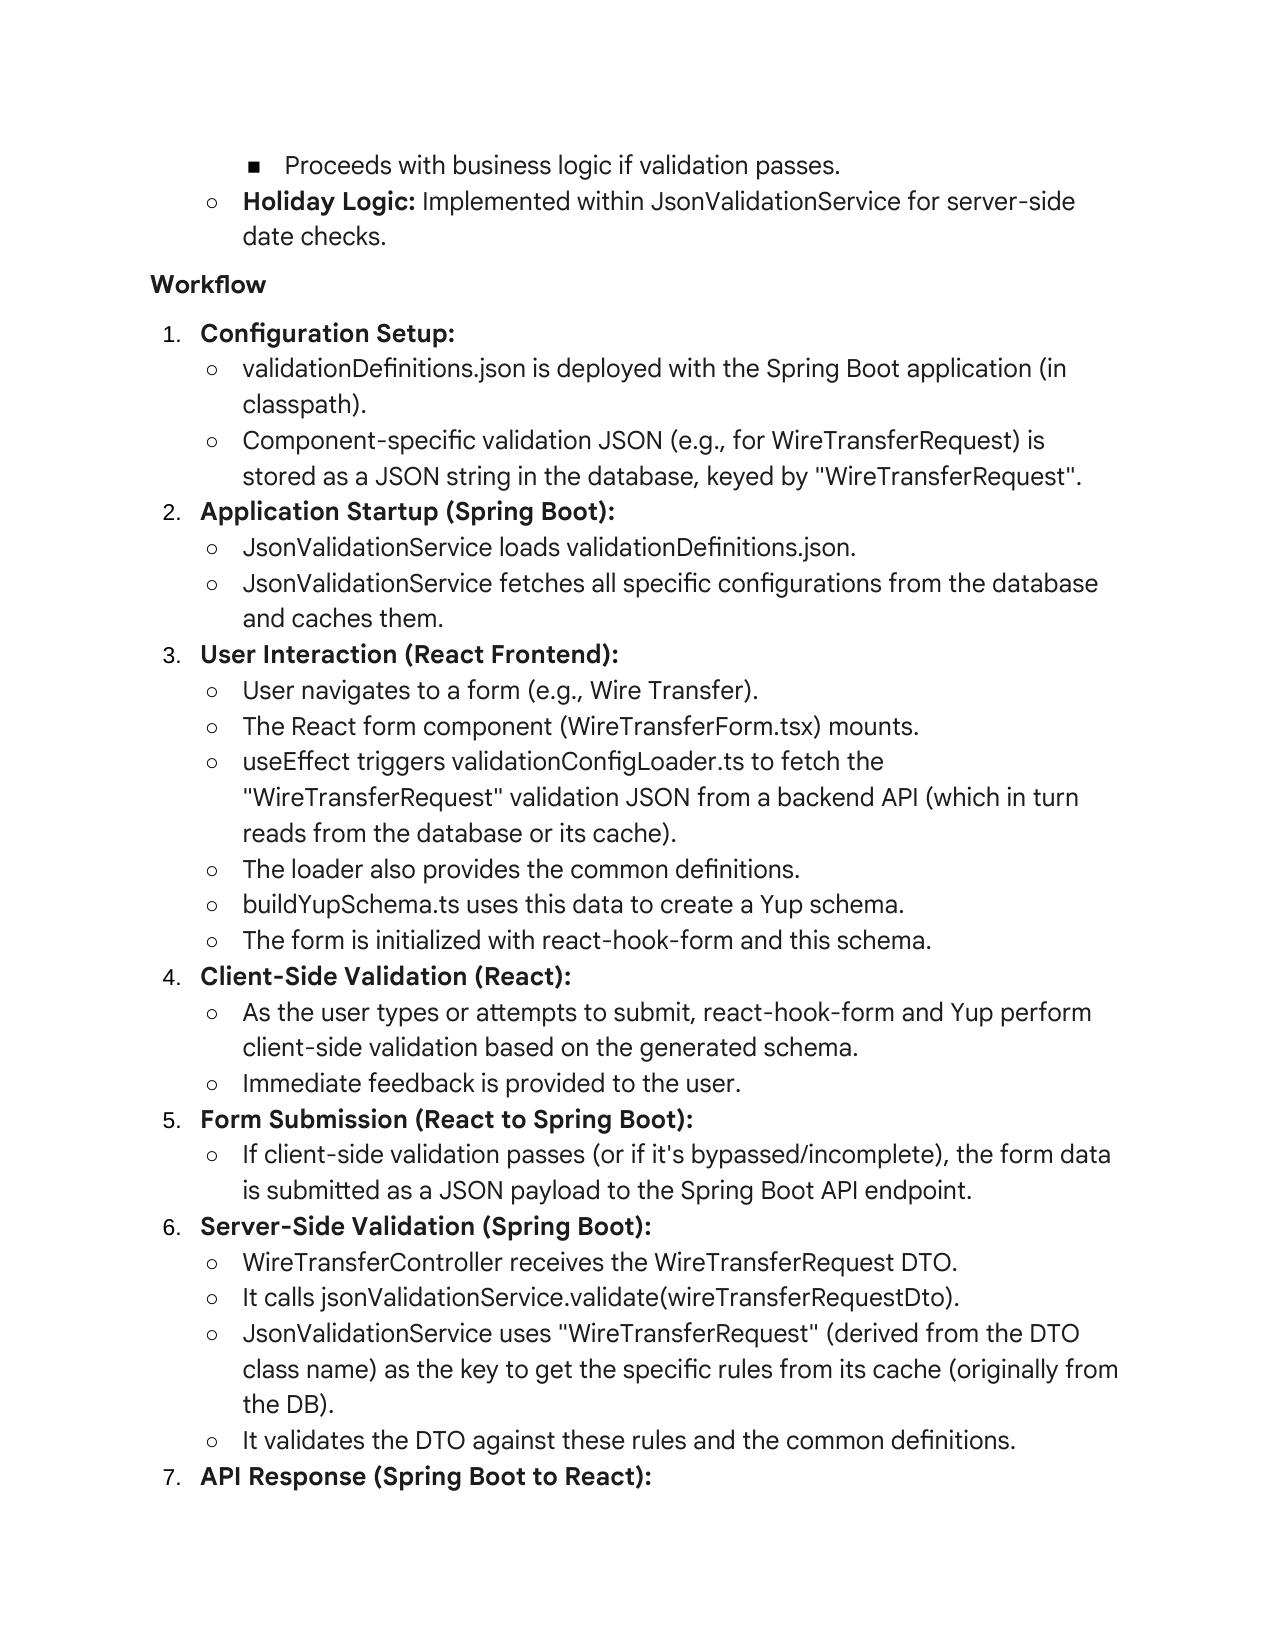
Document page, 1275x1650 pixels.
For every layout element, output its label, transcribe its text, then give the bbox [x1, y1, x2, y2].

list JsonValidationService fetches all specific configurations from the database and caches them. [205, 568, 1125, 635]
list Application Startup (Spring Boot): [162, 497, 1125, 528]
list User navigates to a form (e.g., Wire Transfer). [205, 675, 1125, 707]
list Server-Side Validation (Spring Boot): [162, 1211, 1125, 1242]
list If client-side validation passes (or if it's bypassed/incomplete), the form data is submitted as a JSON payload to the Spring Boot API endpoint. [205, 1140, 1125, 1207]
list Immediate feedback is provided to the user. [205, 1068, 1125, 1099]
list The loader also provides the common definitions. [205, 854, 1125, 885]
list JsonValidationService uses "WireTransferRequest" (derived from the DTO class name) as the key to get the specific rules from its cache (originally from the DB). [205, 1318, 1125, 1421]
list buildYupSchema.ts uses this data to create a Yup schema. [205, 889, 1125, 921]
list It validates the DTO against these rules and the common definitions. [205, 1426, 1125, 1457]
list Proceeds with business logic if validation passes. [247, 150, 1125, 181]
list WireTransferController receives the WireTransferRequest DTO. [205, 1247, 1125, 1278]
list useEffect triggers validationConfigLoader.ts to fetch the "WireTransferRequest" validation JSON from a backend API (which in turn reads from the database or its cache). [205, 747, 1125, 849]
list Client-Side Validation (React): [162, 961, 1125, 992]
list It calls jsonValidationService.validate(wireTransferRequestDto). [205, 1283, 1125, 1314]
list As the user types or attempts to submit, react-hook-form and Yup perform client-side validation based on the generated schema. [205, 997, 1125, 1064]
list Form Submission (React to Spring Boot): [162, 1104, 1125, 1135]
list JsonValidationService loads validationDefinitions.json. [205, 532, 1125, 564]
list API Response (Spring Boot to React): [162, 1461, 1125, 1493]
list Holiday Logic: Implemented within JsonValidationService for server-side date checks. [205, 186, 1125, 253]
subtitle Workflow [150, 270, 1125, 301]
list validationDefinitions.json is deployed with the Spring Boot application (in classpath). [205, 354, 1125, 421]
list Configuration Setup: [162, 318, 1125, 349]
list The form is initialized with react-hook-form and this schema. [205, 925, 1125, 957]
list User Interaction (React Frontend): [162, 639, 1125, 671]
list The React form component (WireTransferForm.tsx) mounts. [205, 711, 1125, 742]
list Component-specific validation JSON (e.g., for WireTransferRequest) is stored as a JSON string in the database, keyed by "WireTransferRequest". [205, 425, 1125, 492]
